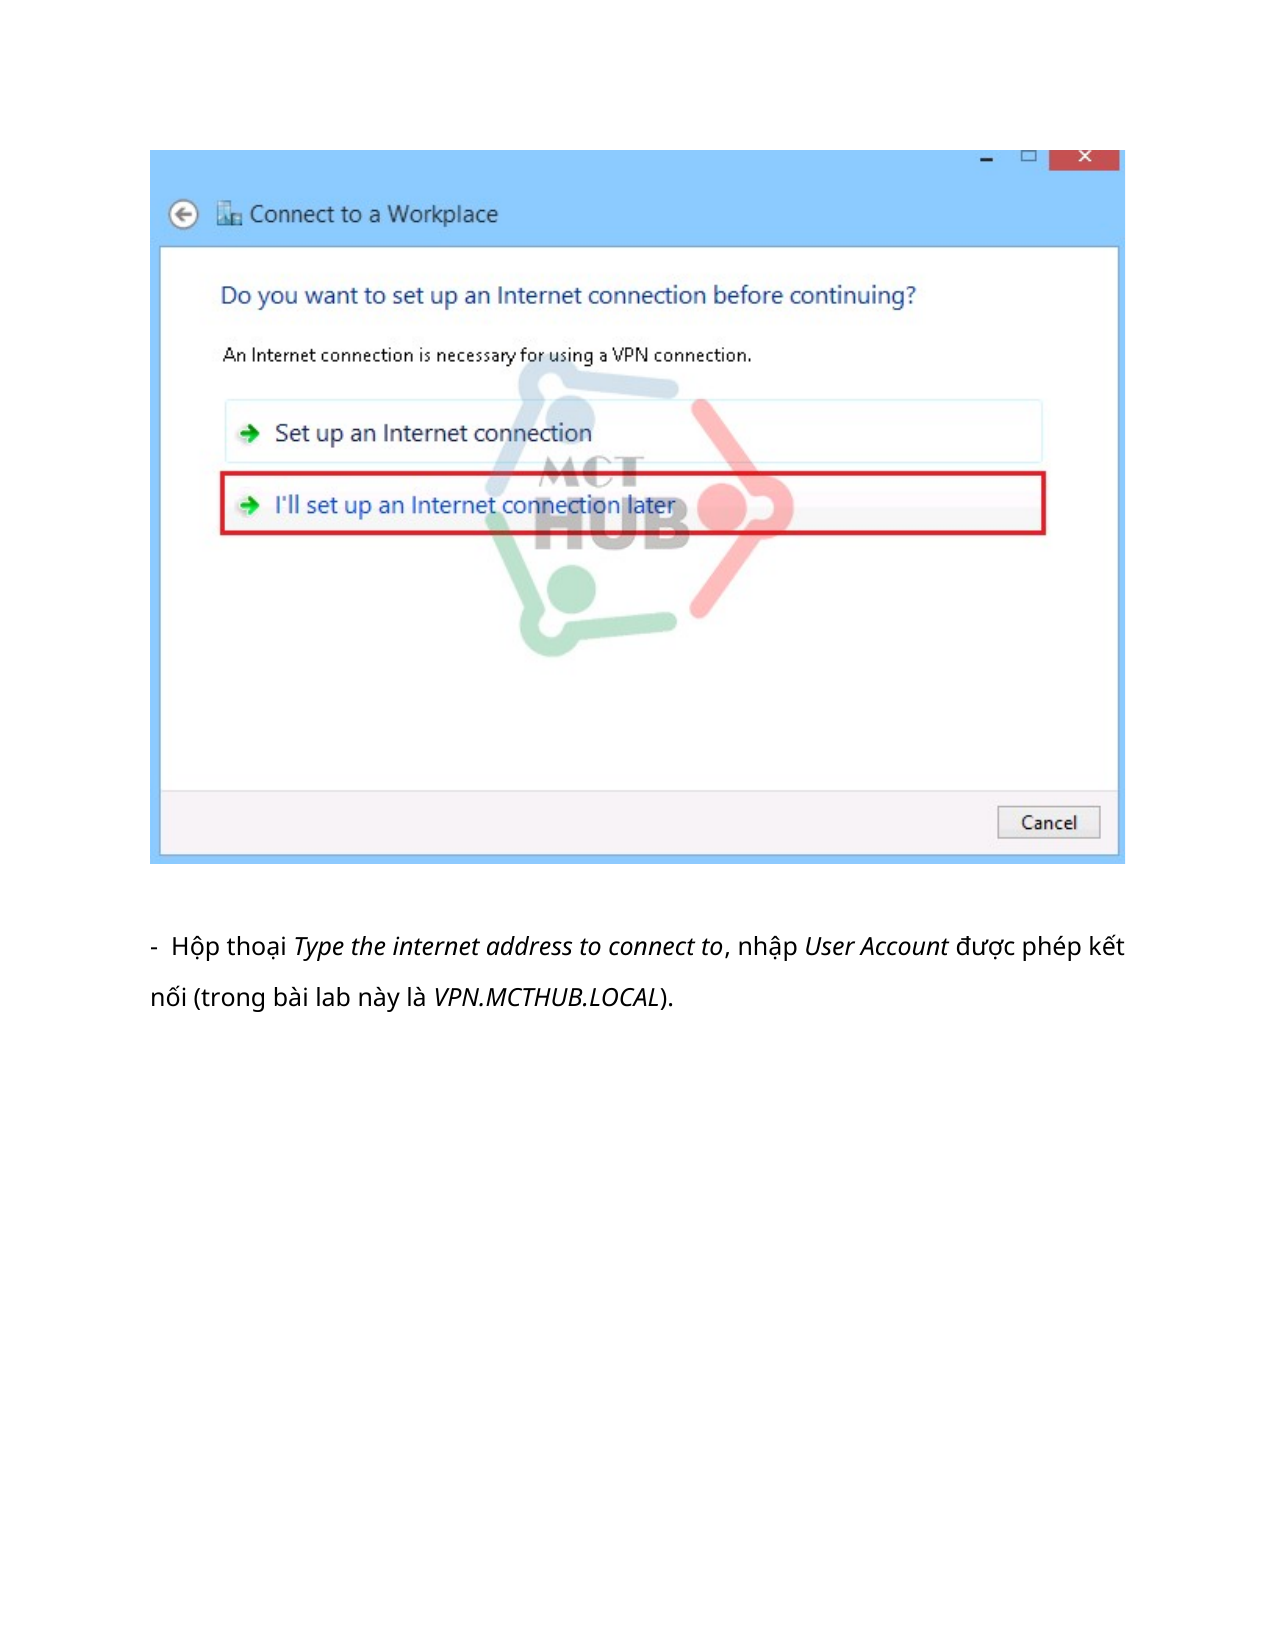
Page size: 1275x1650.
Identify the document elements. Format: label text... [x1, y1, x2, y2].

text - Hộp thoại Type the internet address to connect to, nhập User Account được phép kết nối (trong bài lab này là VPN.MCTHUB.LOCAL). [150, 929, 1125, 1014]
picture [150, 150, 1125, 864]
